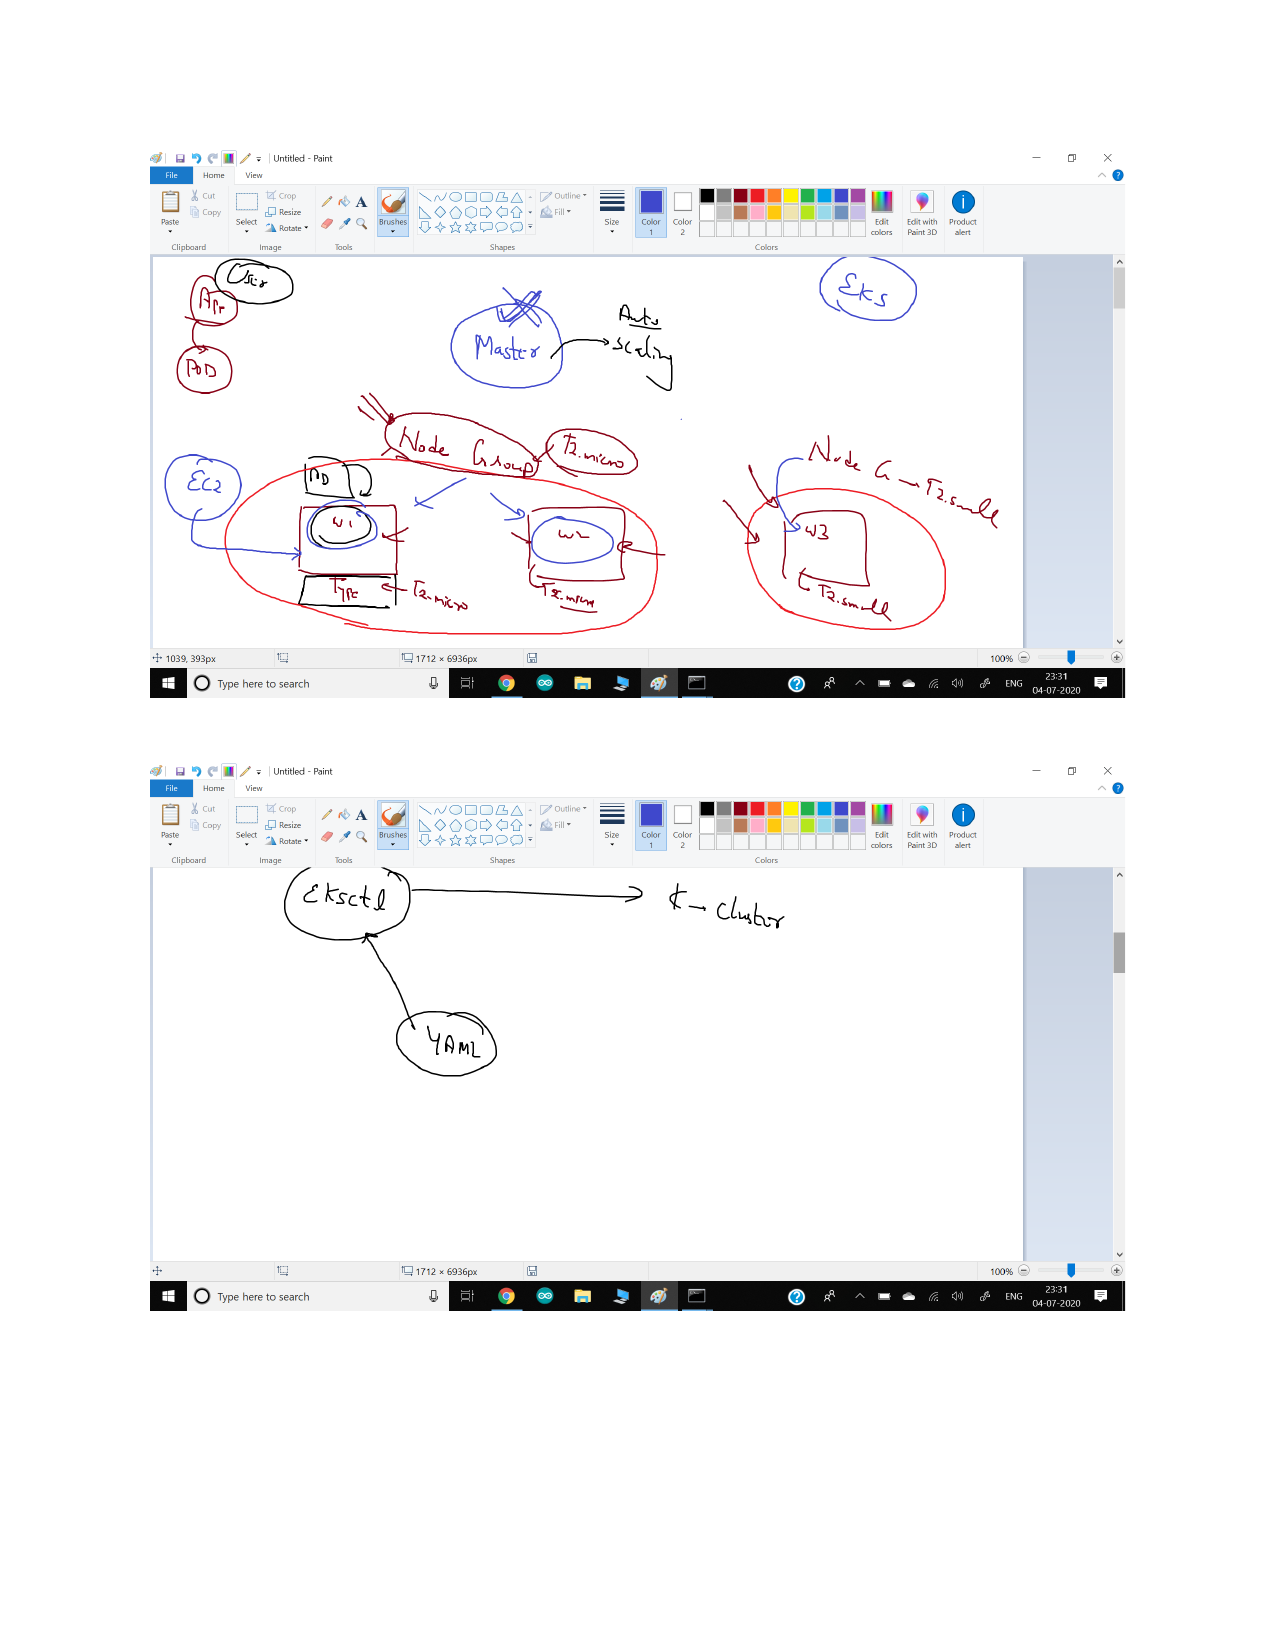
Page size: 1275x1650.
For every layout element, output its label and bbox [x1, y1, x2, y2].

picture [150, 762, 1125, 1311]
picture [150, 150, 1125, 698]
